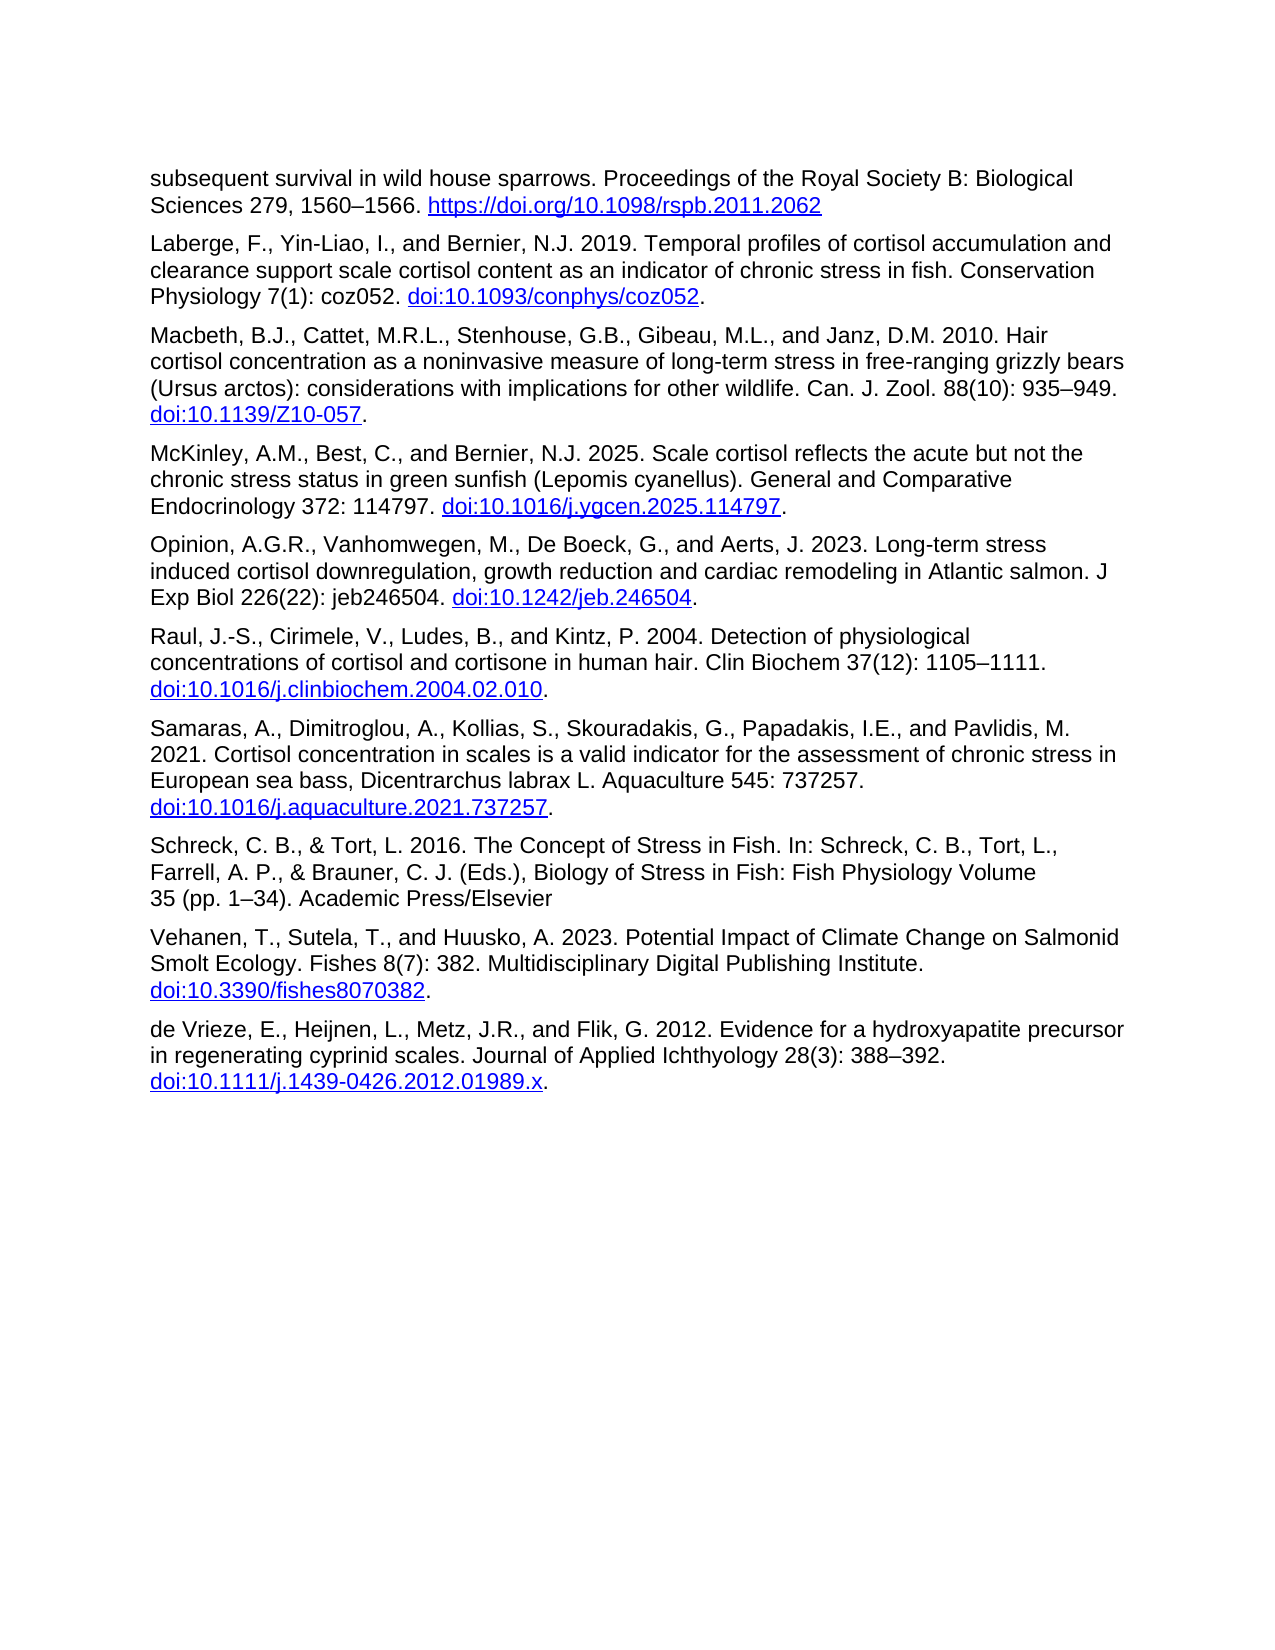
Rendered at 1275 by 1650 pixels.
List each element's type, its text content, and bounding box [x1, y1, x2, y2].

text Vehanen, T., Sutela, T., and Huusko, A. 2023. Potential Impact of Climate Change on Salmonid Smolt Ecology. Fishes 8(7): 382. Multidisciplinary Digital Publishing Institute. doi:10.3390/fishes8070382. [150, 924, 1125, 1003]
text Macbeth, B.J., Cattet, M.R.L., Stenhouse, G.B., Gibeau, M.L., and Janz, D.M. 2010. Hair cortisol concentration as a noninvasive measure of long-term stress in free-ranging grizzly bears (Ursus arctos): considerations with implications for other wildlife. Can. J. Zool. 88(10): 935–949. doi:10.1139/Z10-057. [150, 322, 1125, 427]
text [150, 165, 1125, 218]
text de Vrieze, E., Heijnen, L., Metz, J.R., and Flik, G. 2012. Evidence for a hydroxyapatite precursor in regenerating cyprinid scales. Journal of Applied Ichthyology 28(3): 388–392. doi:10.1111/j.1439-0426.2012.01989.x. [150, 1016, 1125, 1095]
text Opinion, A.G.R., Vanhomwegen, M., De Boeck, G., and Aerts, J. 2023. Long-term stress induced cortisol downregulation, growth reduction and cardiac remodeling in Atlantic salmon. J Exp Biol 226(22): jeb246504. doi:10.1242/jeb.246504. [150, 531, 1125, 611]
text Samaras, A., Dimitroglou, A., Kollias, S., Skouradakis, G., Papadakis, I.E., and Pavlidis, M. 2021. Cortisol concentration in scales is a valid indicator for the assessment of chronic stress in European sea bass, Dicentrarchus labrax L. Aquaculture 545: 737257. doi:10.1016/j.aquaculture.2021.737257. [150, 714, 1125, 820]
text McKinley, A.M., Best, C., and Bernier, N.J. 2025. Scale cortisol reflects the acute but not the chronic stress status in green sunfish (Lepomis cyanellus). General and Comparative Endocrinology 372: 114797. doi:10.1016/j.ygcen.2025.114797. [150, 440, 1125, 519]
text Raul, J.-S., Cirimele, V., Ludes, B., and Kintz, P. 2004. Detection of physiological concentrations of cortisol and cortisone in human hair. Clin Biochem 37(12): 1105–1111. doi:10.1016/j.clinbiochem.2004.02.010. [150, 623, 1125, 702]
text Laberge, F., Yin-Liao, I., and Bernier, N.J. 2019. Temporal profiles of cortisol accumulation and clearance support scale cortisol content as an indicator of chronic stress in fish. Conservation Physiology 7(1): coz052. doi:10.1093/conphys/coz052. [150, 230, 1125, 309]
text Schreck, C. B., & Tort, L. 2016. The Concept of Stress in Fish. In: Schreck, C. B., Tort, L., Farrell, A. P., & Brauner, C. J. (Eds.), Biology of Stress in Fish: Fish Physiology Volume 35 (pp. 1–34). Academic Press/Elsevier [150, 832, 1125, 912]
